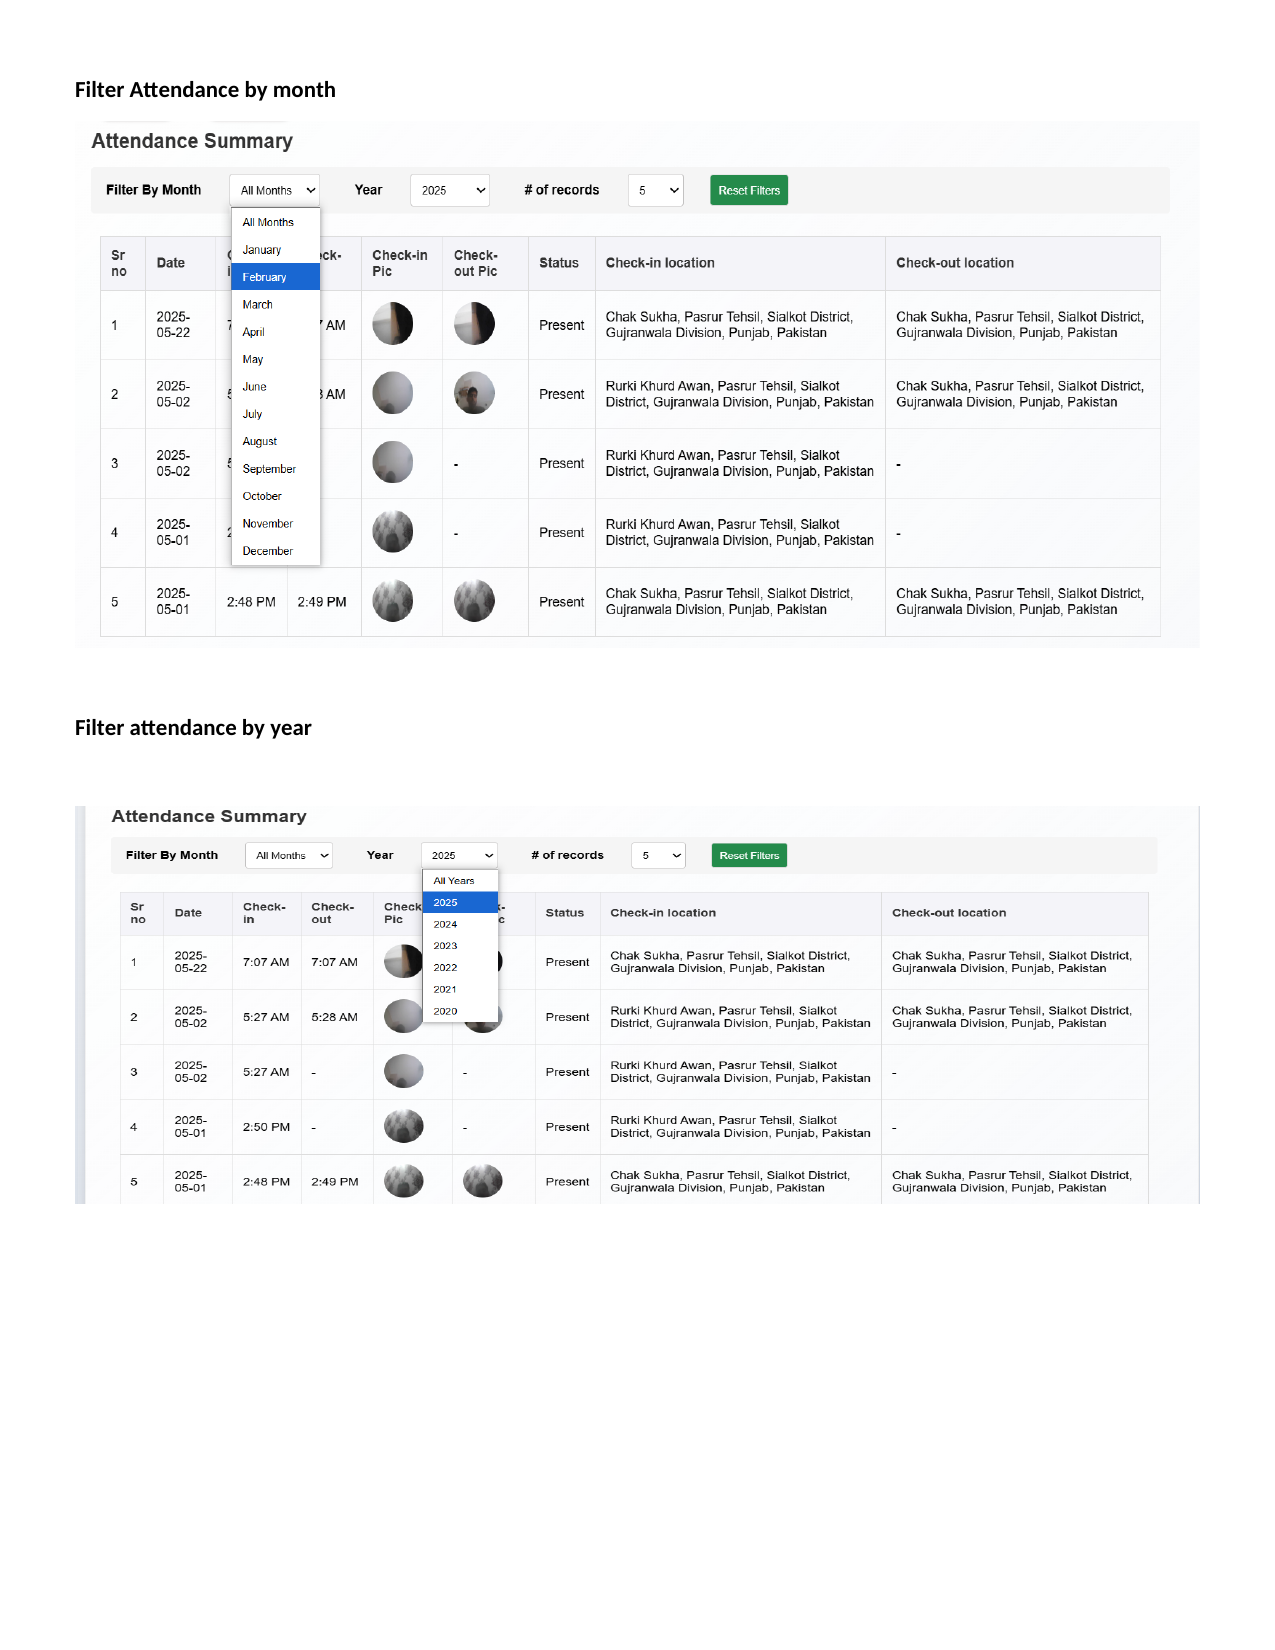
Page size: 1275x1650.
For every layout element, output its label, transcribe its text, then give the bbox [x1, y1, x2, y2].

text Filter attendance by year [75, 713, 1200, 741]
picture [75, 806, 1200, 1204]
text Filter Attendance by month [75, 75, 1200, 103]
picture [75, 121, 1200, 648]
